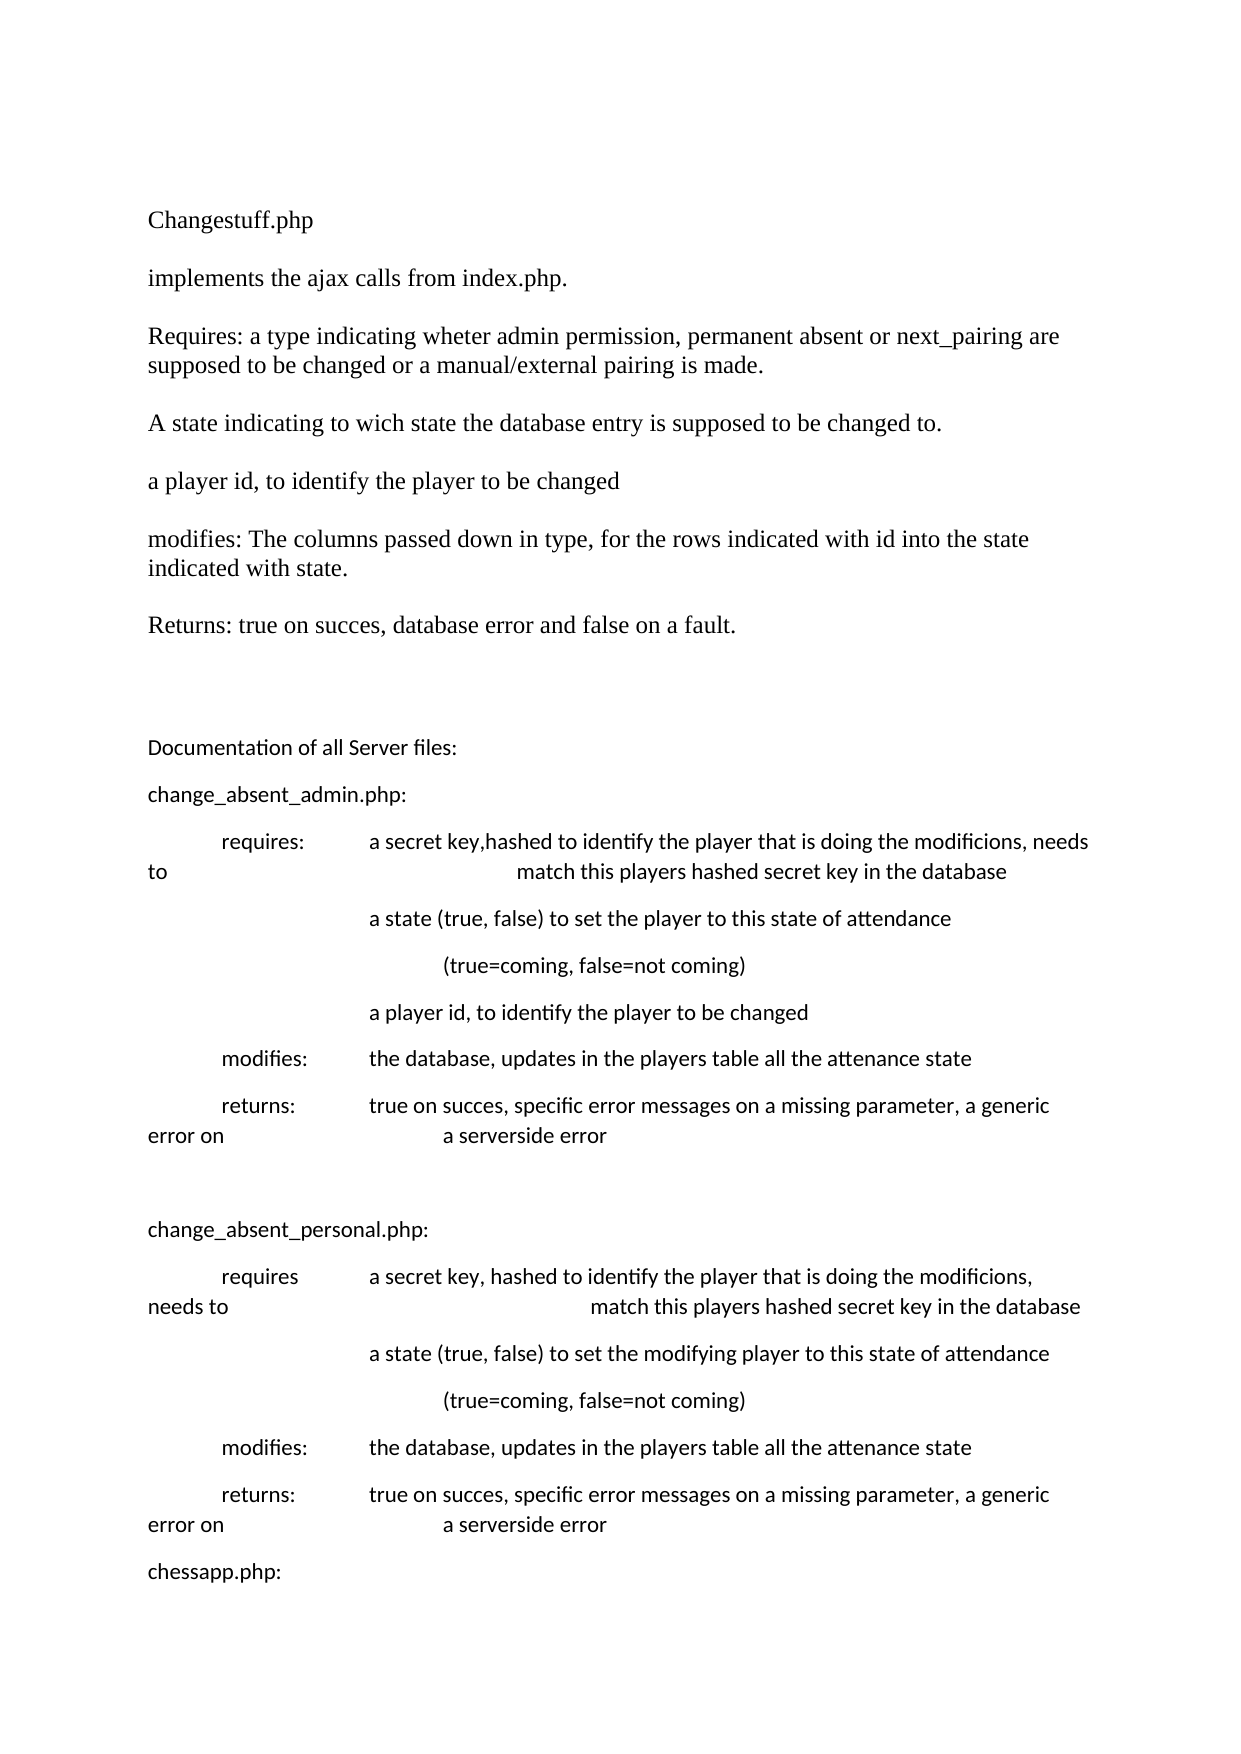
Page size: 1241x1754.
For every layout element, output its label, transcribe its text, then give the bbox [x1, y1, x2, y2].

text requires a secret key, hashed to identify the player that is doing the modificions, needs to match this players hashed secret key in the database [148, 1262, 1093, 1320]
text change_absent_personal.php: [148, 1215, 1093, 1243]
text chessapp.php: [148, 1557, 1093, 1585]
text implements the ajax calls from index.php. [148, 263, 1093, 292]
text change_absent_admin.php: [148, 780, 1093, 808]
text a player id, to identify the player to be changed [148, 466, 1093, 495]
text returns: true on succes, specific error messages on a missing parameter, a generic error on a serverside error [148, 1480, 1093, 1538]
text A state indicating to wich state the database entry is supposed to be changed to. [148, 408, 1093, 437]
text (true=coming, false=not coming) [148, 1386, 1093, 1414]
text requires: a secret key,hashed to identify the player that is doing the modificions, needs to match this players hashed secret key in the database [148, 827, 1093, 885]
text Requires: a type indicating wheter admin permission, permanent absent or next_pairing are supposed to be changed or a manual/external pairing is made. [148, 321, 1093, 379]
text Changestuff.php [148, 206, 1093, 234]
text a player id, to identify the player to be changed [148, 998, 1093, 1026]
text a state (true, false) to set the player to this state of attendance [148, 904, 1093, 932]
text modifies: the database, updates in the players table all the attenance state [148, 1044, 1093, 1072]
text Returns: true on succes, database error and false on a fault. [148, 611, 1093, 639]
text (true=coming, false=not coming) [148, 951, 1093, 979]
text Documentation of all Server files: [148, 733, 1093, 761]
text a state (true, false) to set the modifying player to this state of attendance [148, 1339, 1093, 1367]
text modifies: the database, updates in the players table all the attenance state [148, 1433, 1093, 1461]
text modifies: The columns passed down in type, for the rows indicated with id into the state indicated with state. [148, 524, 1093, 581]
text returns: true on succes, specific error messages on a missing parameter, a generic error on a serverside error [148, 1091, 1093, 1149]
